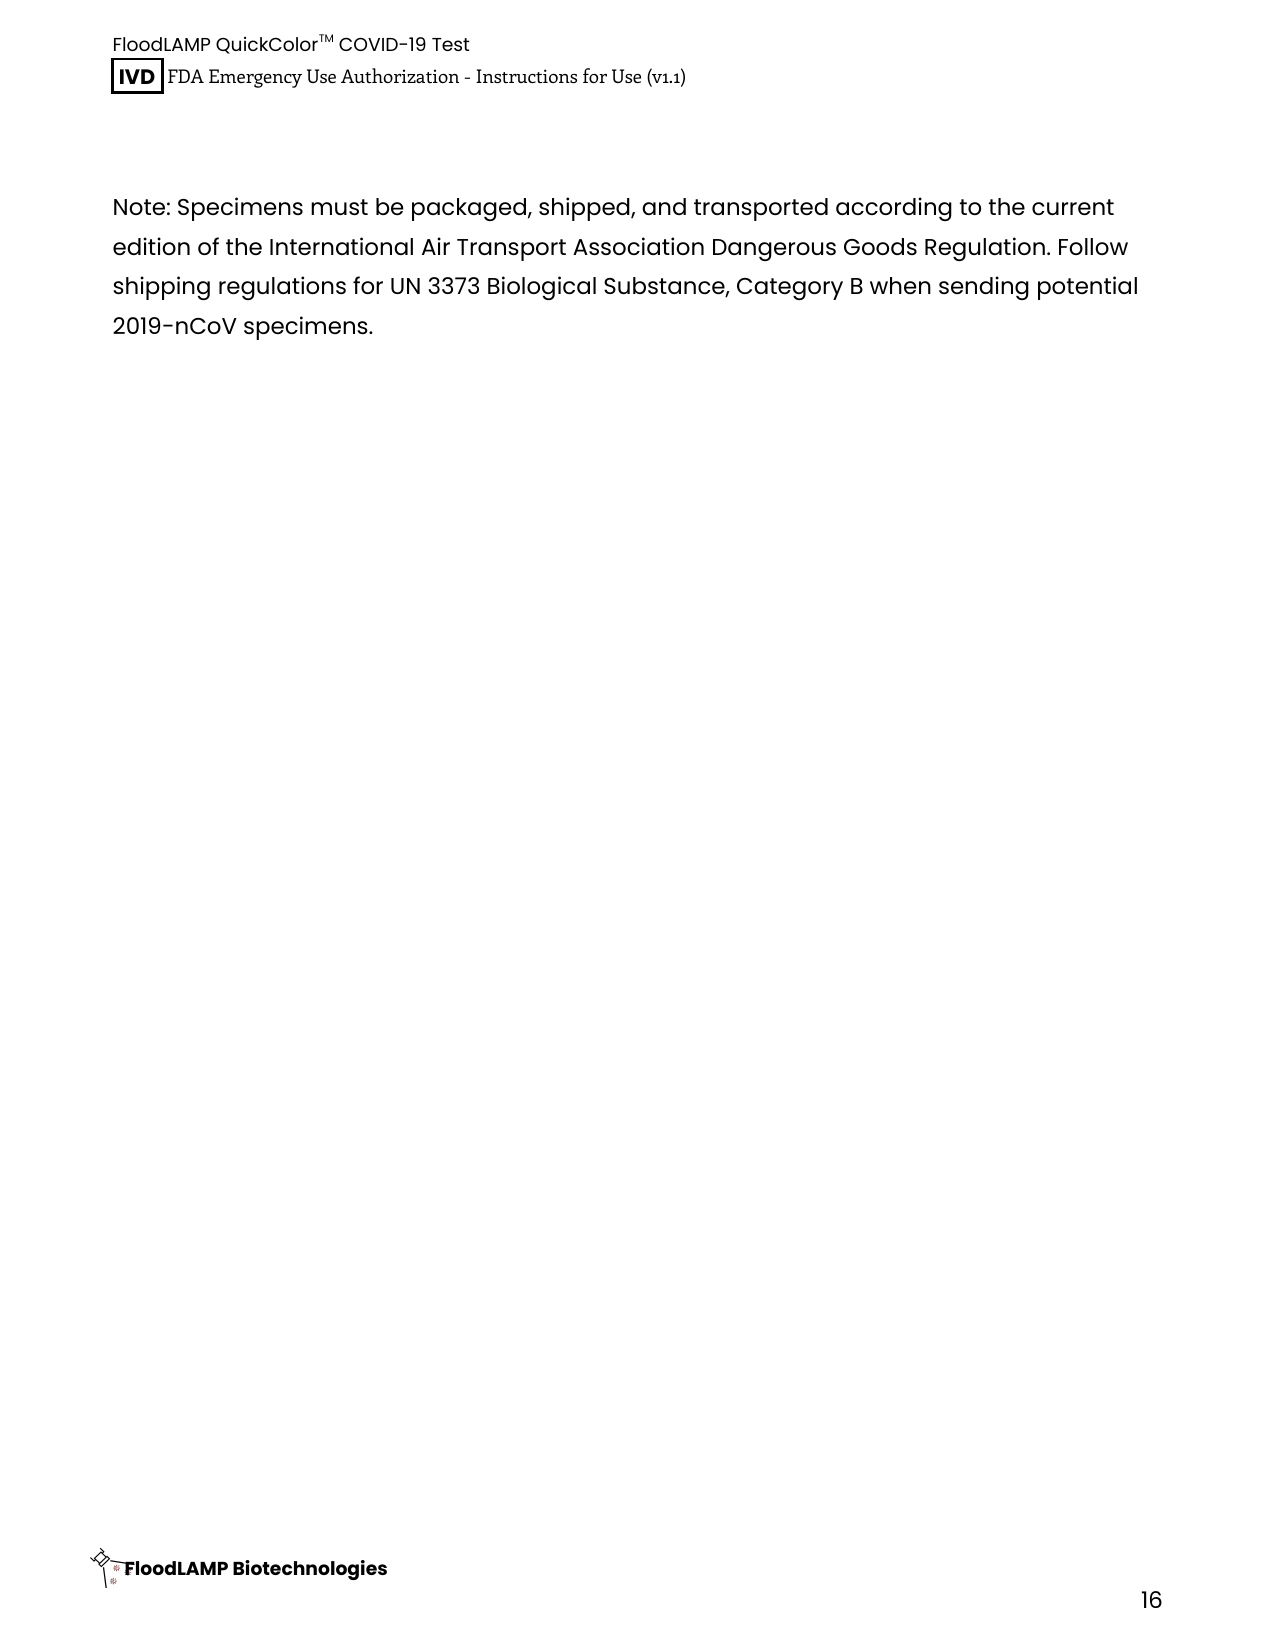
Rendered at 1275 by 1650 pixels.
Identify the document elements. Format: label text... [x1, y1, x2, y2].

picture [86, 1545, 137, 1588]
text Note: Specimens must be packaged, shipped, and transported according to the current edition of the International Air Transport Association Dangerous Goods Regulation. Follow shipping regulations for UN 3373 Biological Substance, Category B when sending potential 2019-nCoV specimens. [112, 189, 1162, 342]
